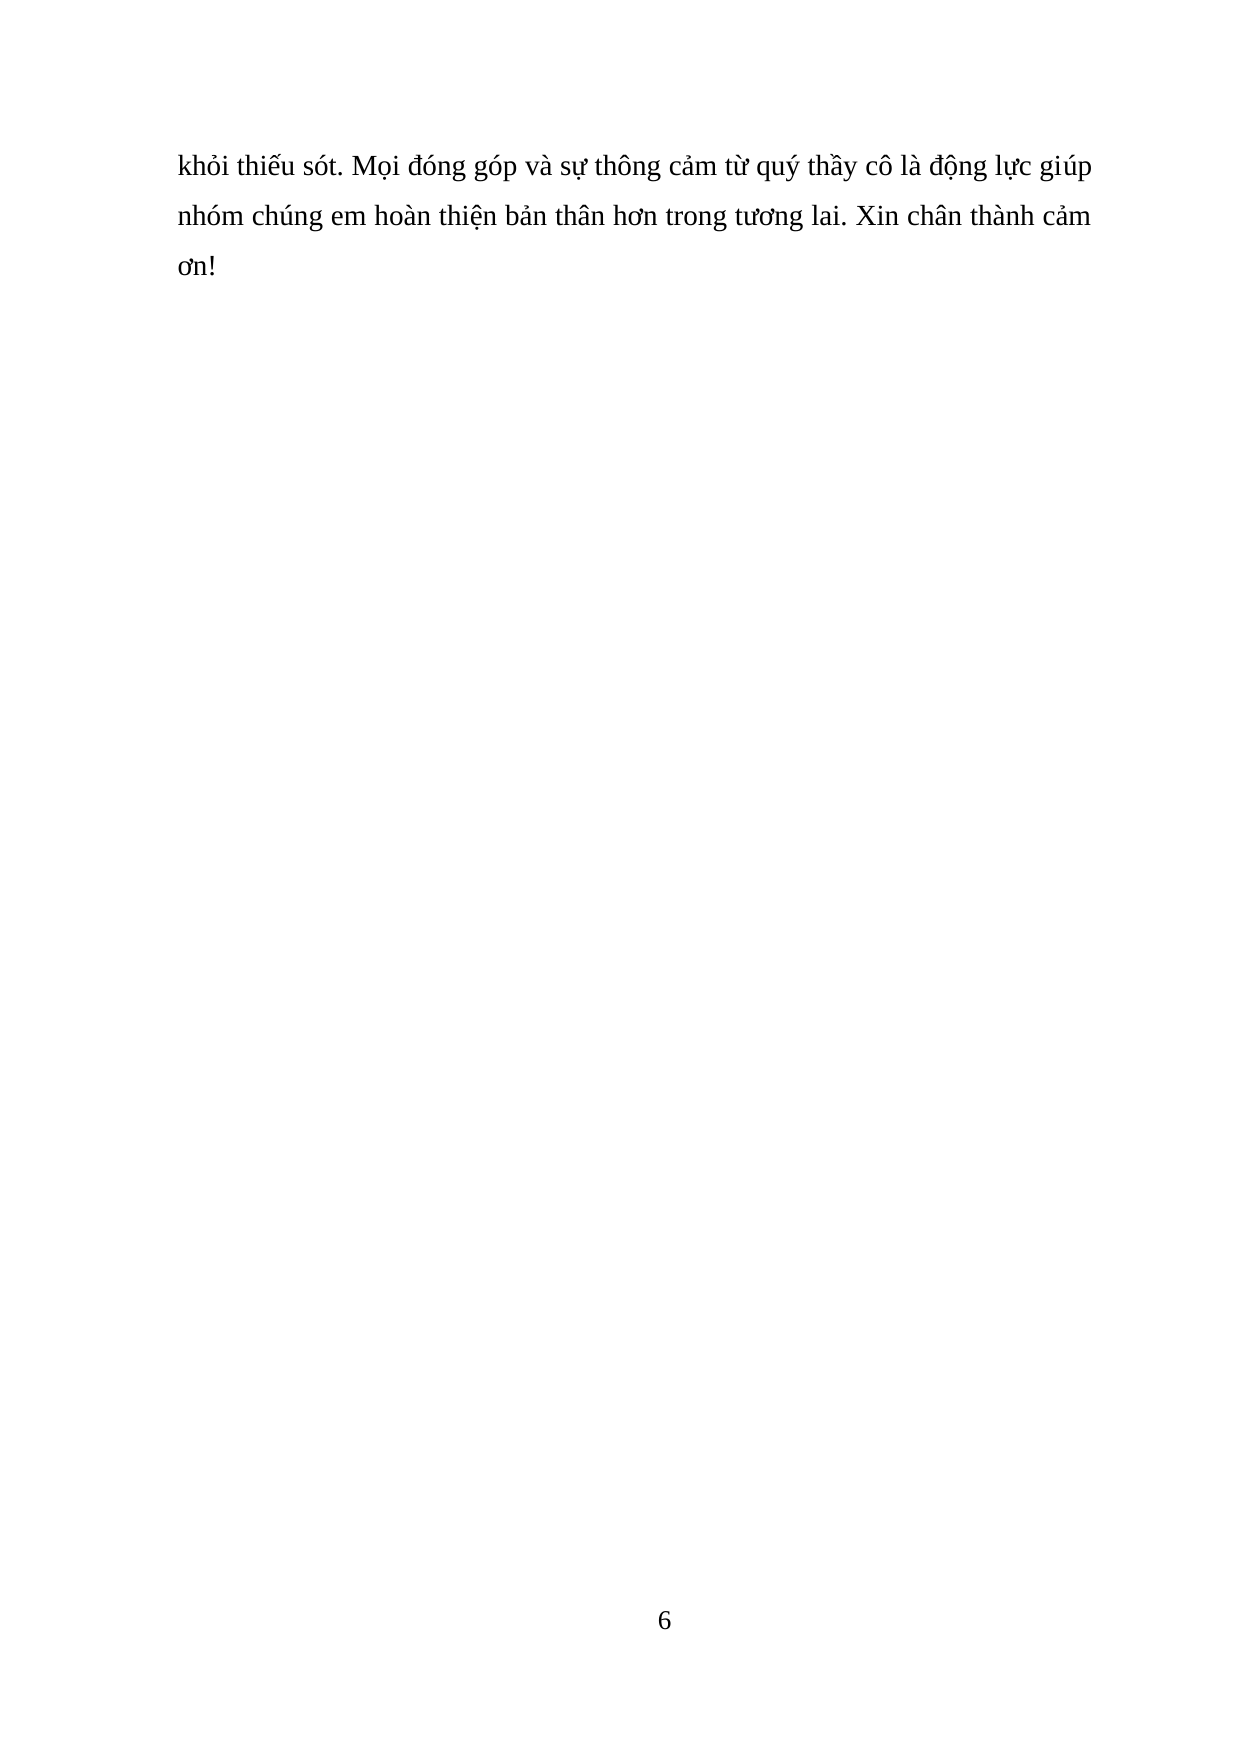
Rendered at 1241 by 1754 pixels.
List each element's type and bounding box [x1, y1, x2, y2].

text [177, 148, 1092, 282]
